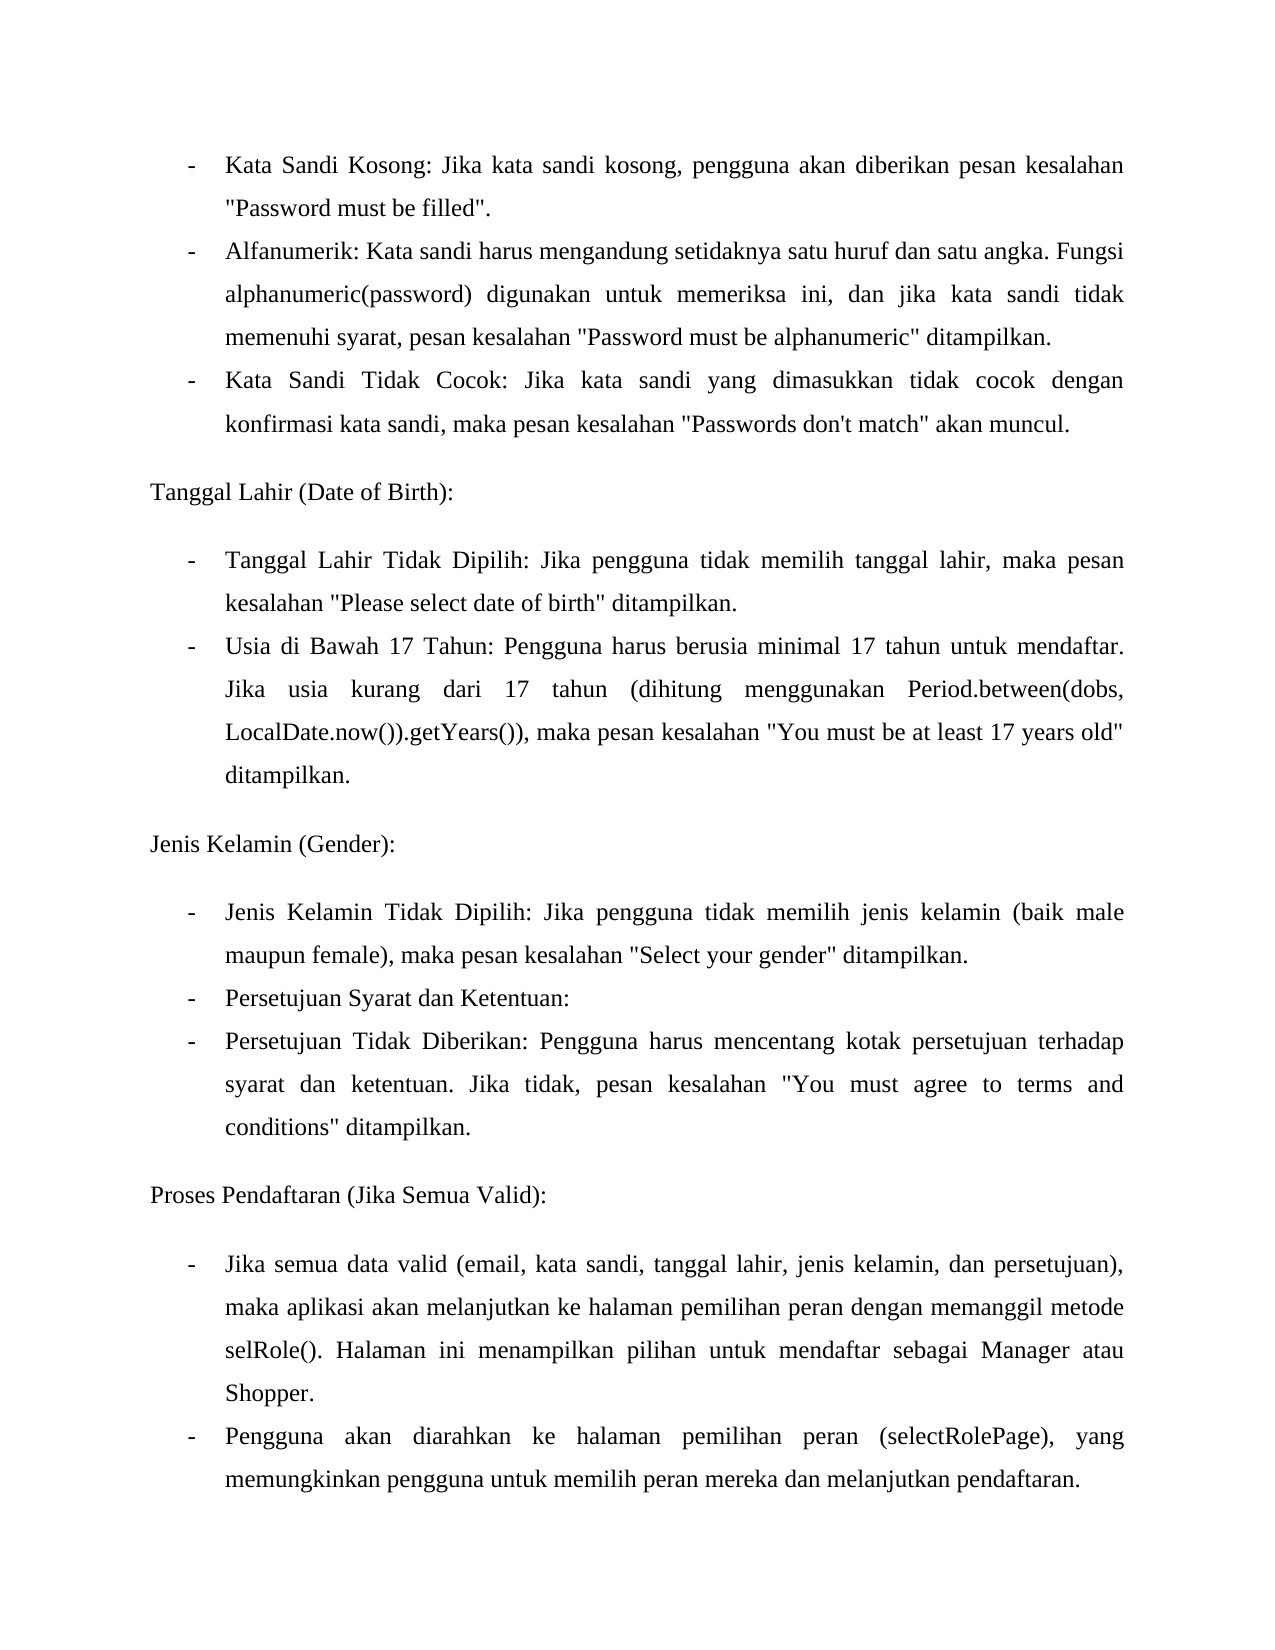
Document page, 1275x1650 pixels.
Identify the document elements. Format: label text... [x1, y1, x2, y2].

text Jenis Kelamin (Gender): [150, 829, 1125, 857]
text Tanggal Lahir (Date of Birth): [150, 477, 1125, 506]
list Kata Sandi Kosong: Jika kata sandi kosong, pengguna akan diberikan pesan kesalahan "Password must be filled". [187, 150, 1125, 222]
list Jenis Kelamin Tidak Dipilih: Jika pengguna tidak memilih jenis kelamin (baik male maupun female), maka pesan kesalahan "Select your gender" ditampilkan. [187, 897, 1125, 969]
list Jika semua data valid (email, kata sandi, tanggal lahir, jenis kelamin, dan persetujuan), maka aplikasi akan melanjutkan ke halaman pemilihan peran dengan memanggil metode selRole(). Halaman ini menampilkan pilihan untuk mendaftar sebagai Manager atau Shopper. [187, 1249, 1125, 1407]
list Usia di Bawah 17 Tahun: Pengguna harus berusia minimal 17 tahun untuk mendaftar. Jika usia kurang dari 17 tahun (dihitung menggunakan Period.between(dobs, LocalDate.now()).getYears()), maka pesan kesalahan "You must be at least 17 years old" ditampilkan. [187, 631, 1125, 789]
list Tanggal Lahir Tidak Dipilih: Jika pengguna tidak memilih tanggal lahir, maka pesan kesalahan "Please select date of birth" ditampilkan. [187, 545, 1125, 617]
list Alfanumerik: Kata sandi harus mengandung setidaknya satu huruf dan satu angka. Fungsi alphanumeric(password) digunakan untuk memeriksa ini, dan jika kata sandi tidak memenuhi syarat, pesan kesalahan "Password must be alphanumeric" ditampilkan. [187, 236, 1125, 351]
text Proses Pendaftaran (Jika Semua Valid): [150, 1181, 1125, 1209]
list Persetujuan Syarat dan Ketentuan: [187, 983, 1125, 1012]
list Pengguna akan diarahkan ke halaman pemilihan peran (selectRolePage), yang memungkinkan pengguna untuk memilih peran mereka dan melanjutkan pendaftaran. [187, 1421, 1125, 1493]
list Kata Sandi Tidak Cocok: Jika kata sandi yang dimasukkan tidak cocok dengan konfirmasi kata sandi, maka pesan kesalahan "Passwords don't match" akan muncul. [187, 366, 1125, 437]
list Persetujuan Tidak Diberikan: Pengguna harus mencentang kotak persetujuan terhadap syarat dan ketentuan. Jika tidak, pesan kesalahan "You must agree to terms and conditions" ditampilkan. [187, 1026, 1125, 1141]
